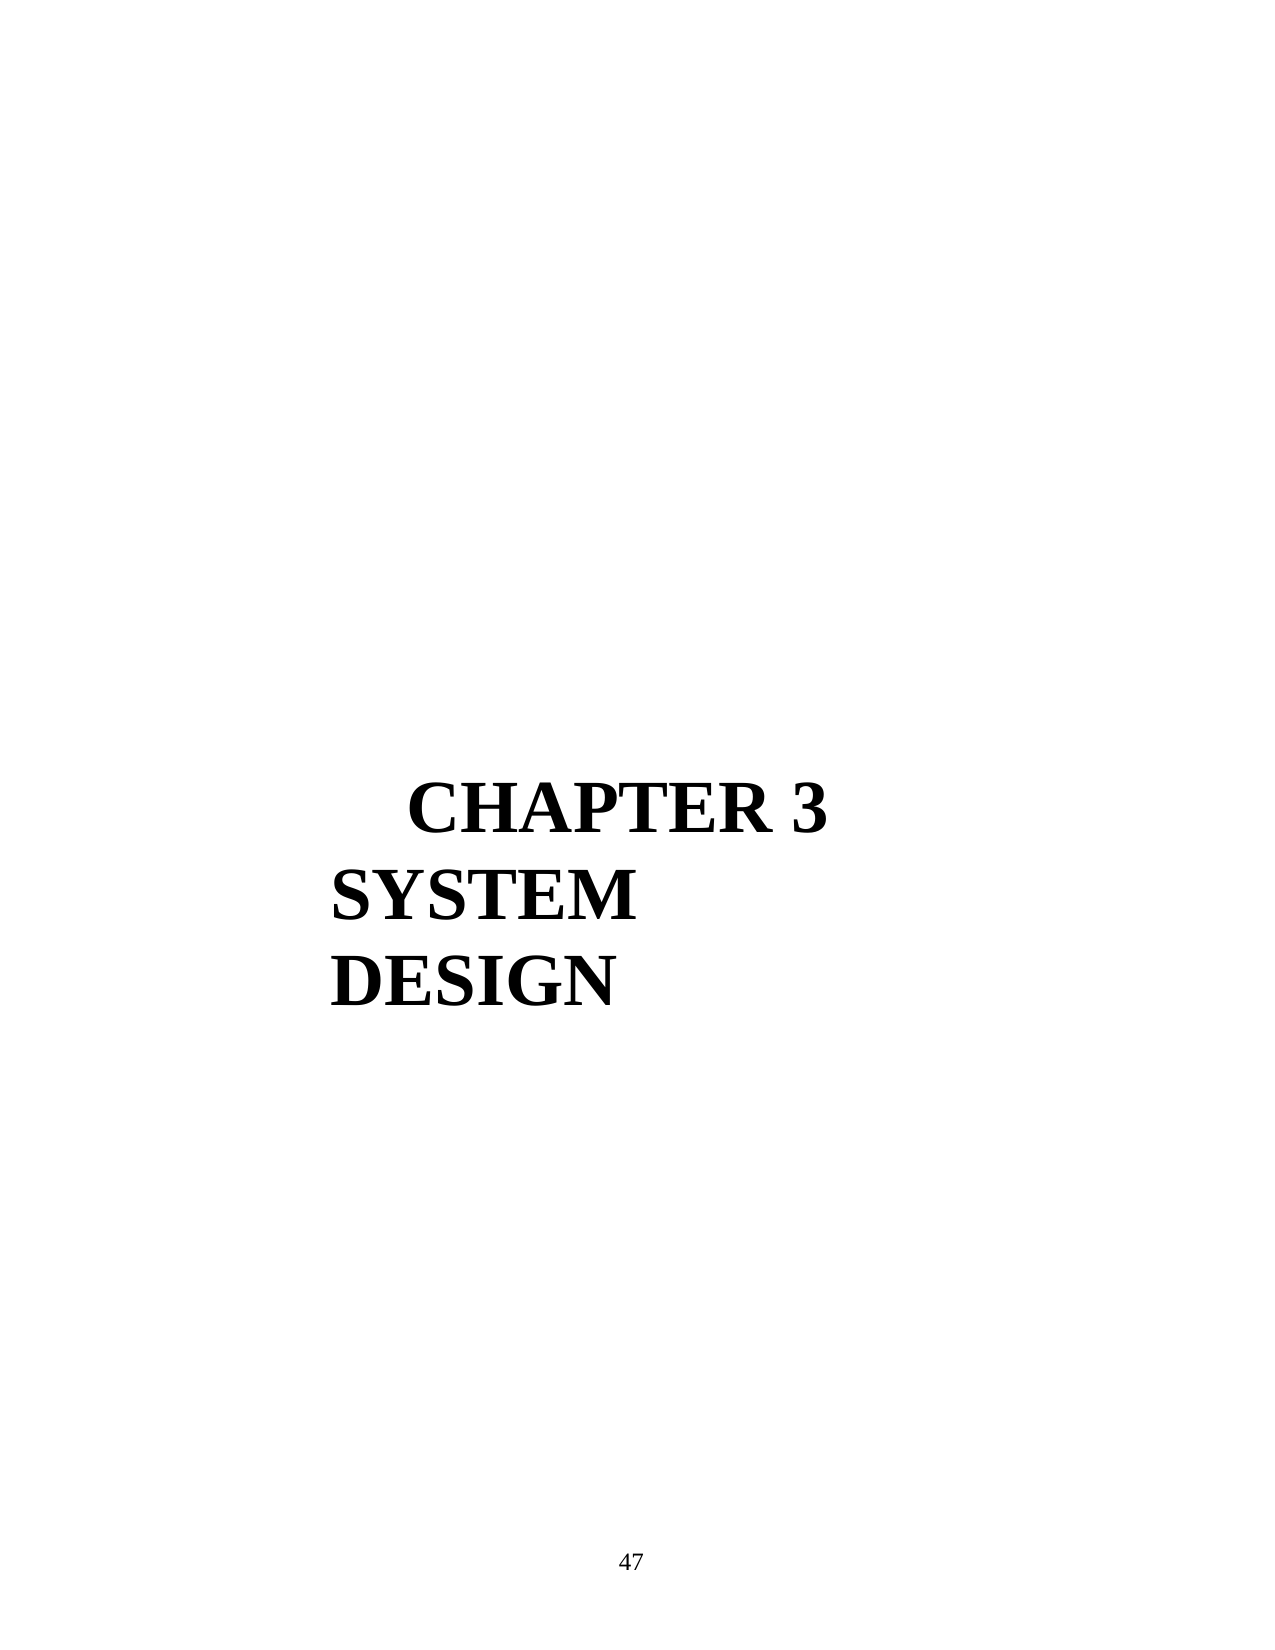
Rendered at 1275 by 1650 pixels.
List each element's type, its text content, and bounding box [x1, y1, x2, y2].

subtitle CHAPTER 3 SYSTEM DESIGN [330, 763, 944, 1021]
